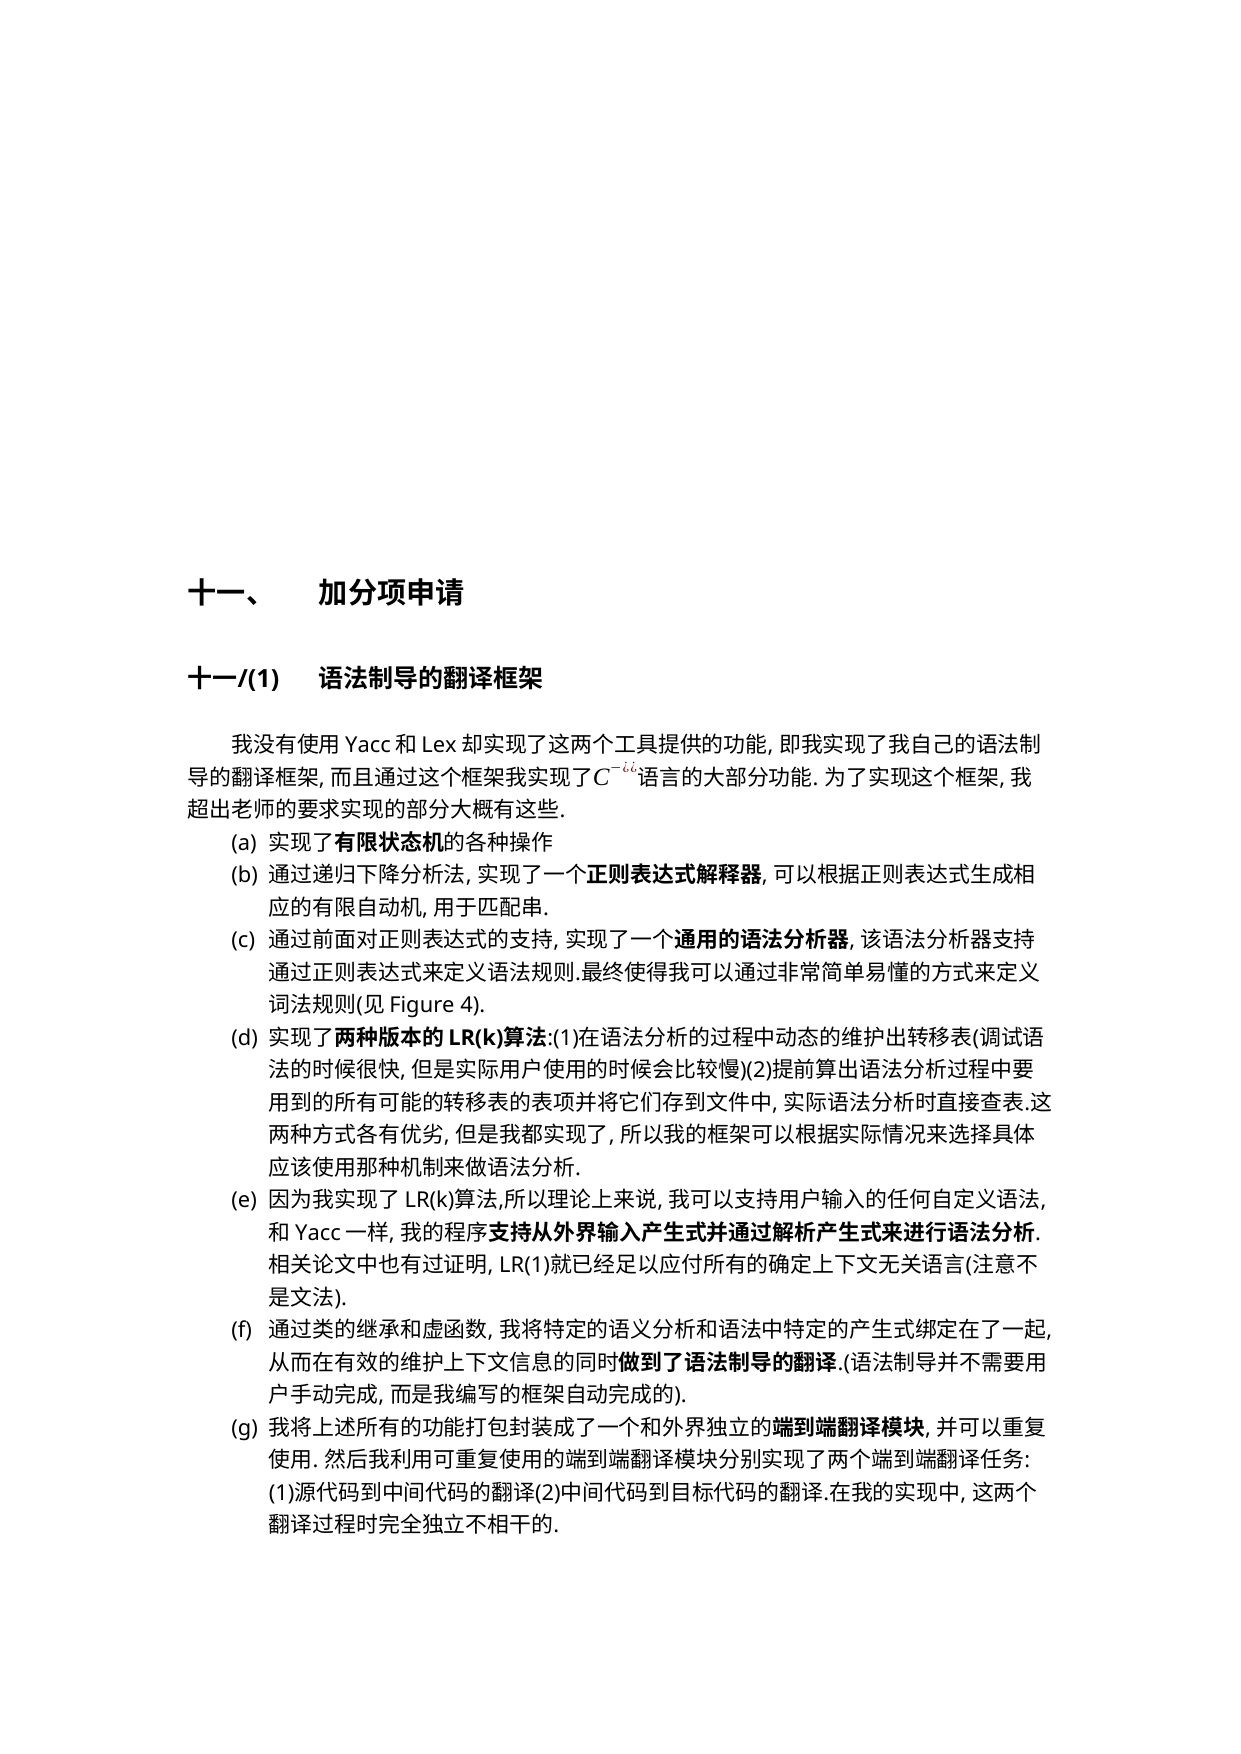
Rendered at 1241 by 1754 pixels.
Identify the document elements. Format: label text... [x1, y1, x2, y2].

text 语法制导的翻译框架 [187, 644, 1053, 709]
text 加分项申请 [187, 558, 1053, 623]
list 我将上述所有的功能打包封装成了一个和外界独立的端到端翻译模块, 并可以重复使用. 然后我利用可重复使用的端到端翻译模块分别实现了两个端到端翻译任务:(1)源代码到中间代码的翻译(2)中间代码到目标代码的翻译.在我的实现中, 这两个翻译过程时完全独立不相干的. [231, 1409, 1053, 1539]
text 我没有使用Yacc和Lex却实现了这两个工具提供的功能, 即我实现了我自己的语法制导的翻译框架, 而且通过这个框架我实现了语言的大部分功能. 为了实现这个框架, 我超出老师的要求实现的部分大概有这些. [187, 727, 1053, 824]
list 实现了两种版本的LR(k)算法:(1)在语法分析的过程中动态的维护出转移表(调试语法的时候很快, 但是实际用户使用的时候会比较慢)(2)提前算出语法分析过程中要用到的所有可能的转移表的表项并将它们存到文件中, 实际语法分析时直接查表.这两种方式各有优劣, 但是我都实现了, 所以我的框架可以根据实际情况来选择具体应该使用那种机制来做语法分析. [231, 1019, 1053, 1182]
list 通过类的继承和虚函数, 我将特定的语义分析和语法中特定的产生式绑定在了一起, 从而在有效的维护上下文信息的同时做到了语法制导的翻译.(语法制导并不需要用户手动完成, 而是我编写的框架自动完成的). [231, 1312, 1053, 1409]
list 通过递归下降分析法, 实现了一个正则表达式解释器, 可以根据正则表达式生成相应的有限自动机, 用于匹配串. [231, 857, 1053, 922]
list 因为我实现了LR(k)算法,所以理论上来说, 我可以支持用户输入的任何自定义语法, 和Yacc一样, 我的程序支持从外界输入产生式并通过解析产生式来进行语法分析.相关论文中也有过证明, LR(1)就已经足以应付所有的确定上下文无关语言(注意不是文法). [231, 1182, 1053, 1312]
list 通过前面对正则表达式的支持, 实现了一个通用的语法分析器, 该语法分析器支持通过正则表达式来定义语法规则.最终使得我可以通过非常简单易懂的方式来定义词法规则(见Figure 4). [231, 922, 1053, 1019]
list 实现了有限状态机的各种操作 [231, 824, 1053, 857]
